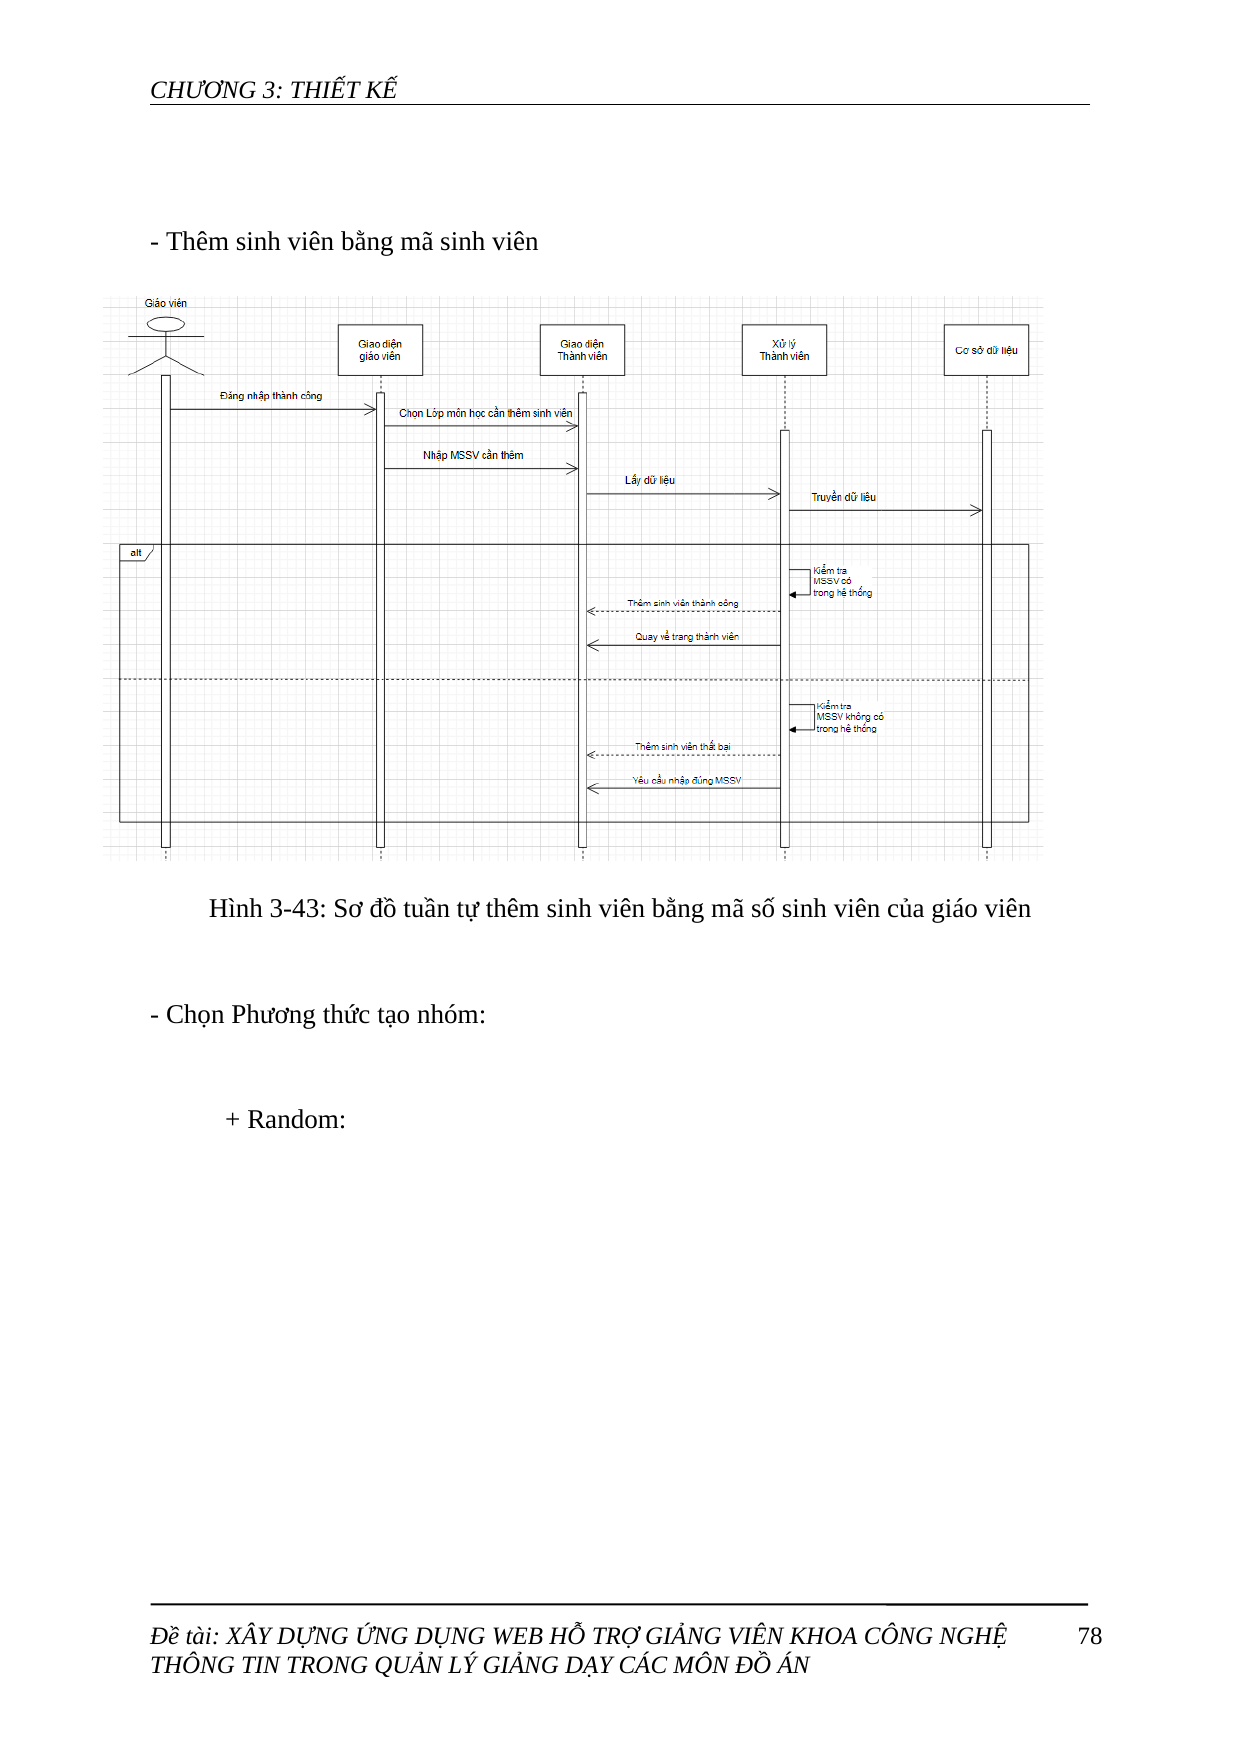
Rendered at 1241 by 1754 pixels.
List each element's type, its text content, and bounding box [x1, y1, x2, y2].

text - Chọn Phương thức tạo nhóm: [103, 998, 1090, 1029]
text Hình 3-43: Sơ đồ tuần tự thêm sinh viên bằng mã số sinh viên của giáo viên [150, 892, 1090, 923]
text - Thêm sinh viên bằng mã sinh viên [150, 225, 1090, 256]
text + Random: [103, 1103, 1090, 1135]
picture [103, 296, 1044, 861]
